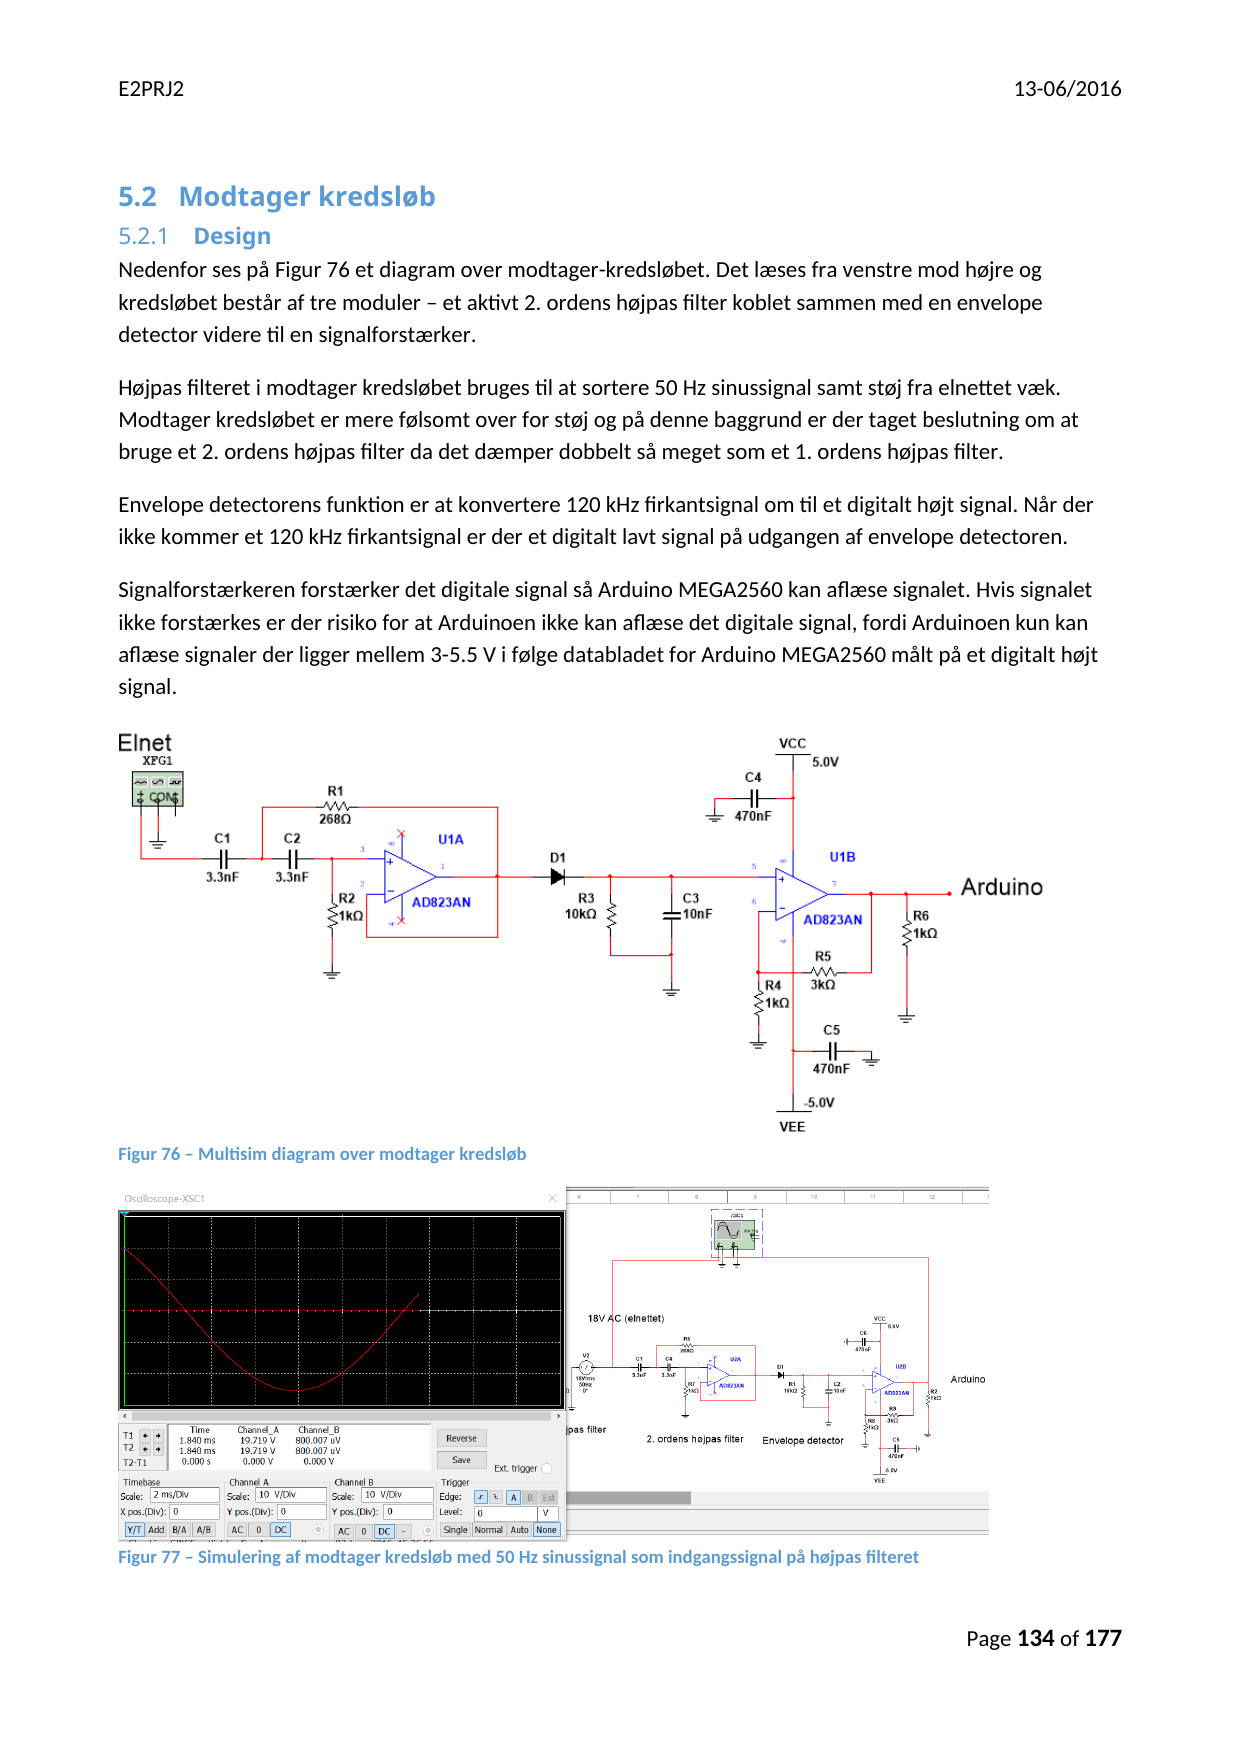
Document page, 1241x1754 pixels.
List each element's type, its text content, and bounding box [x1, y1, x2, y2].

text Figur 76 – Multisim diagram over modtager kredsløb [118, 1142, 1122, 1165]
text Envelope detectorens funktion er at konvertere 120 kHz firkantsignal om til et digitalt højt signal. Når der ikke kommer et 120 kHz firkantsignal er der et digitalt lavt signal på udgangen af envelope detectoren. [118, 490, 1122, 551]
subtitle Design [118, 219, 1122, 251]
picture [118, 1186, 989, 1542]
text Figur 77 – Simulering af modtager kredsløb med 50 Hz sinussignal som indgangssignal på højpas filteret [118, 1545, 1122, 1568]
subtitle Modtager kredsløb [118, 177, 1122, 214]
text Nedenfor ses på Figur 76 et diagram over modtager-kredsløbet. Det læses fra venstre mod højre og kredsløbet består af tre moduler – et aktivt 2. ordens højpas filter koblet sammen med en envelope detector videre til en signalforstærker. [118, 256, 1122, 348]
picture [118, 725, 1059, 1139]
text Signalforstærkeren forstærker det digitale signal så Arduino MEGA2560 kan aflæse signalet. Hvis signalet ikke forstærkes er der risiko for at Arduinoen ikke kan aflæse det digitale signal, fordi Arduinoen kun kan aflæse signaler der ligger mellem 3-5.5 V i følge databladet for Arduino MEGA2560 målt på et digitalt højt signal. [118, 576, 1122, 700]
text Højpas filteret i modtager kredsløbet bruges til at sortere 50 Hz sinussignal samt støj fra elnettet væk. Modtager kredsløbet er mere følsomt over for støj og på denne baggrund er der taget beslutning om at bruge et 2. ordens højpas filter da det dæmper dobbelt så meget som et 1. ordens højpas filter. [118, 373, 1122, 465]
